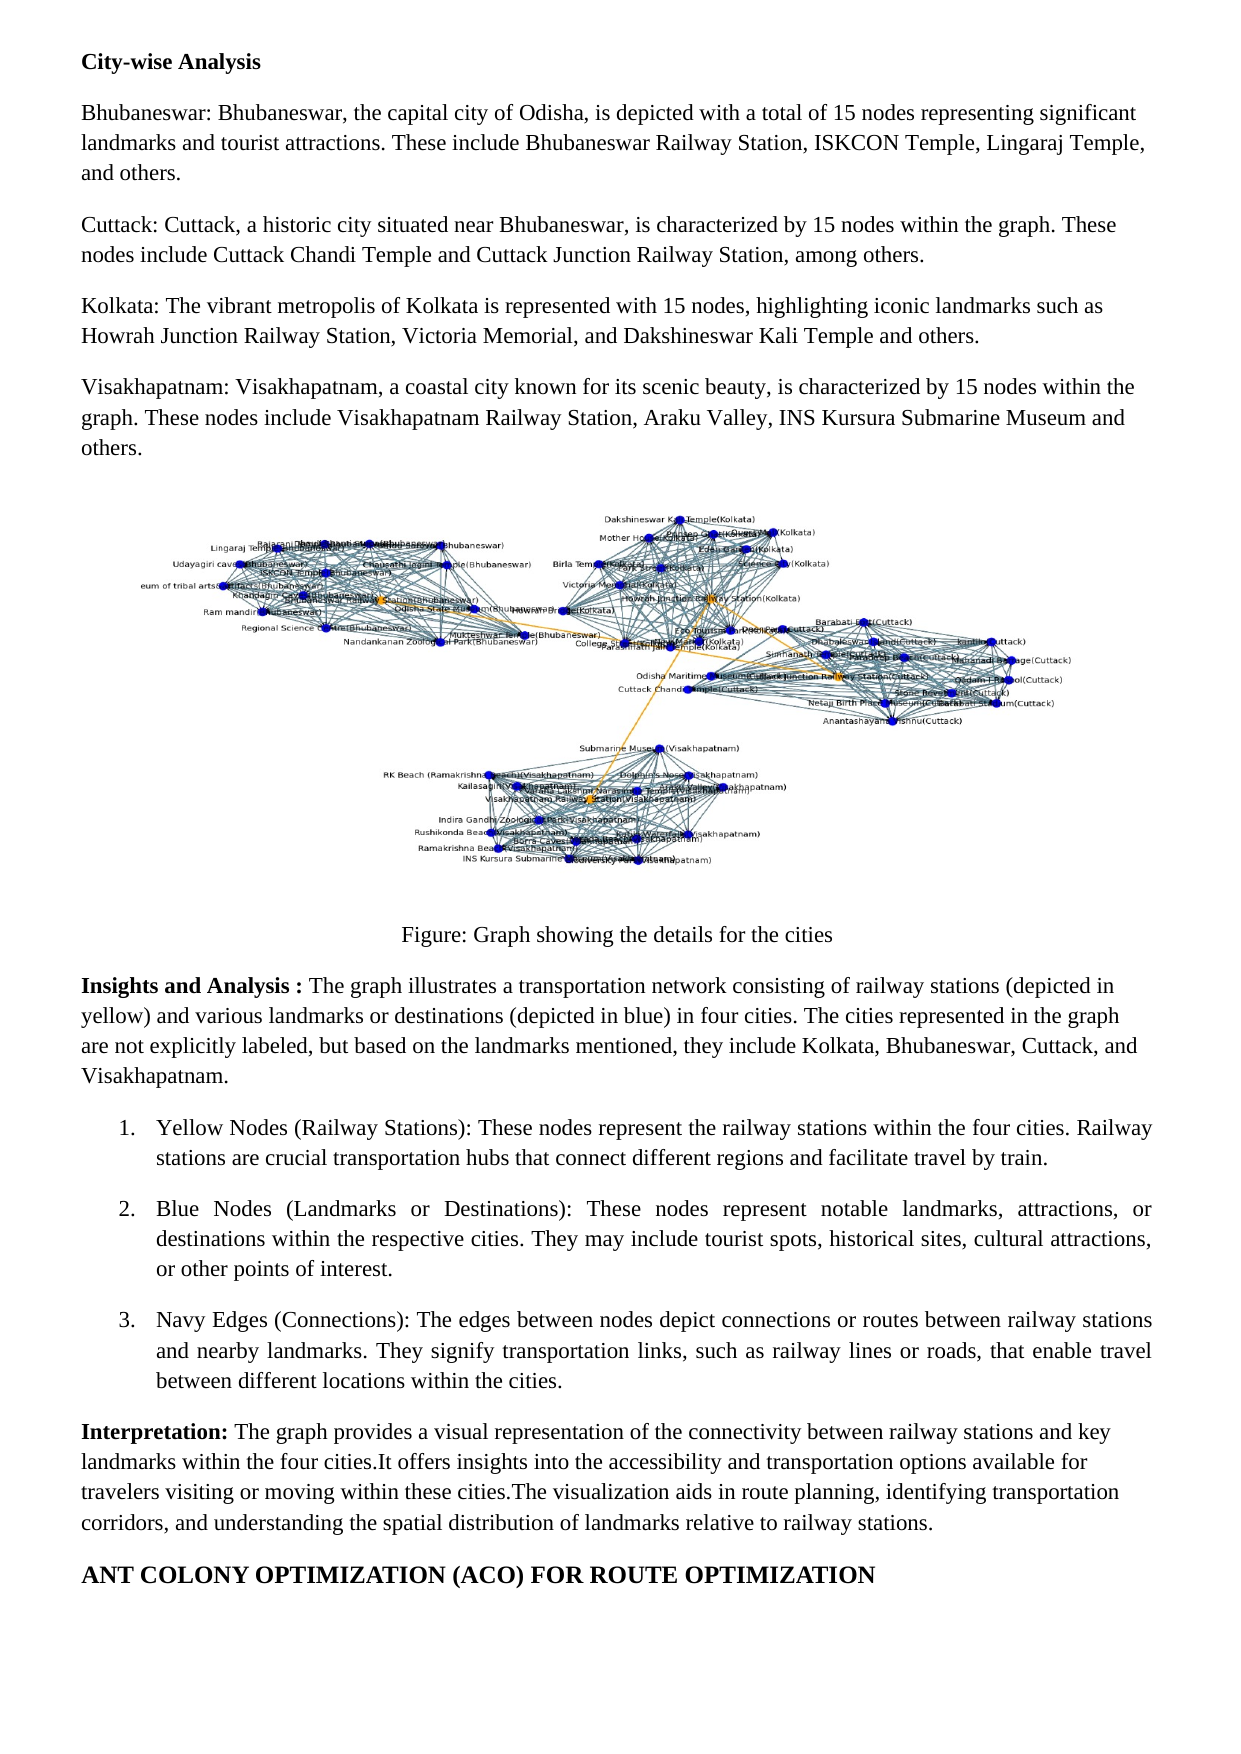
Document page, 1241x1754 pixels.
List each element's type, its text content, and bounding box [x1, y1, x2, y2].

text City-wise Analysis [81, 48, 1154, 74]
text Interpretation: The graph provides a visual representation of the connectivity between railway stations and key landmarks within the four cities.It offers insights into the accessibility and transportation options available for travelers visiting or moving within these cities.The visualization aids in route planning, identifying transportation corridors, and understanding the spatial distribution of landmarks relative to railway stations. [81, 1418, 1154, 1535]
list Blue Nodes (Landmarks or Destinations): These nodes represent notable landmarks, attractions, or destinations within the respective cities. They may include tourist spots, historical sites, cultural attractions, or other points of interest. [118, 1195, 1154, 1282]
text Insights and Analysis : The graph illustrates a transportation network consisting of railway stations (depicted in yellow) and various landmarks or destinations (depicted in blue) in four cities. The cities represented in the graph are not explicitly labeled, but based on the landmarks mentioned, they include Kolkata, Bhubaneswar, Cuttack, and Visakhapatnam. [81, 972, 1154, 1089]
text Bhubaneswar: Bhubaneswar, the capital city of Odisha, is depicted with a total of 15 nodes representing significant landmarks and tourist attractions. These include Bhubaneswar Railway Station, ISKCON Temple, Lingaraj Temple, and others. [81, 99, 1154, 186]
text Visakhapatnam: Visakhapatnam, a coastal city known for its scenic beauty, is characterized by 15 nodes within the graph. These nodes include Visakhapatnam Railway Station, Araku Valley, INS Kursura Submarine Museum and others. [81, 373, 1154, 460]
text Kolkata: The vibrant metropolis of Kolkata is represented with 15 nodes, highlighting iconic landmarks such as Howrah Junction Railway Station, Victoria Memorial, and Dakshineswar Kali Temple and others. [81, 292, 1154, 348]
subtitle ANT COLONY OPTIMIZATION (ACO) FOR ROUTE OPTIMIZATION [81, 1560, 1157, 1588]
text Figure: Graph showing the details for the cities [81, 921, 1154, 947]
picture [140, 485, 1094, 896]
list Navy Edges (Connections): The edges between nodes depict connections or routes between railway stations and nearby landmarks. They signify transportation links, such as railway lines or roads, that enable travel between different locations within the cities. [118, 1306, 1154, 1393]
list Yellow Nodes (Railway Stations): These nodes represent the railway stations within the four cities. Railway stations are crucial transportation hubs that connect different regions and facilitate travel by train. [118, 1113, 1154, 1170]
text Cuttack: Cuttack, a historic city situated near Bhubaneswar, is characterized by 15 nodes within the graph. These nodes include Cuttack Chandi Temple and Cuttack Junction Railway Station, among others. [81, 211, 1154, 267]
